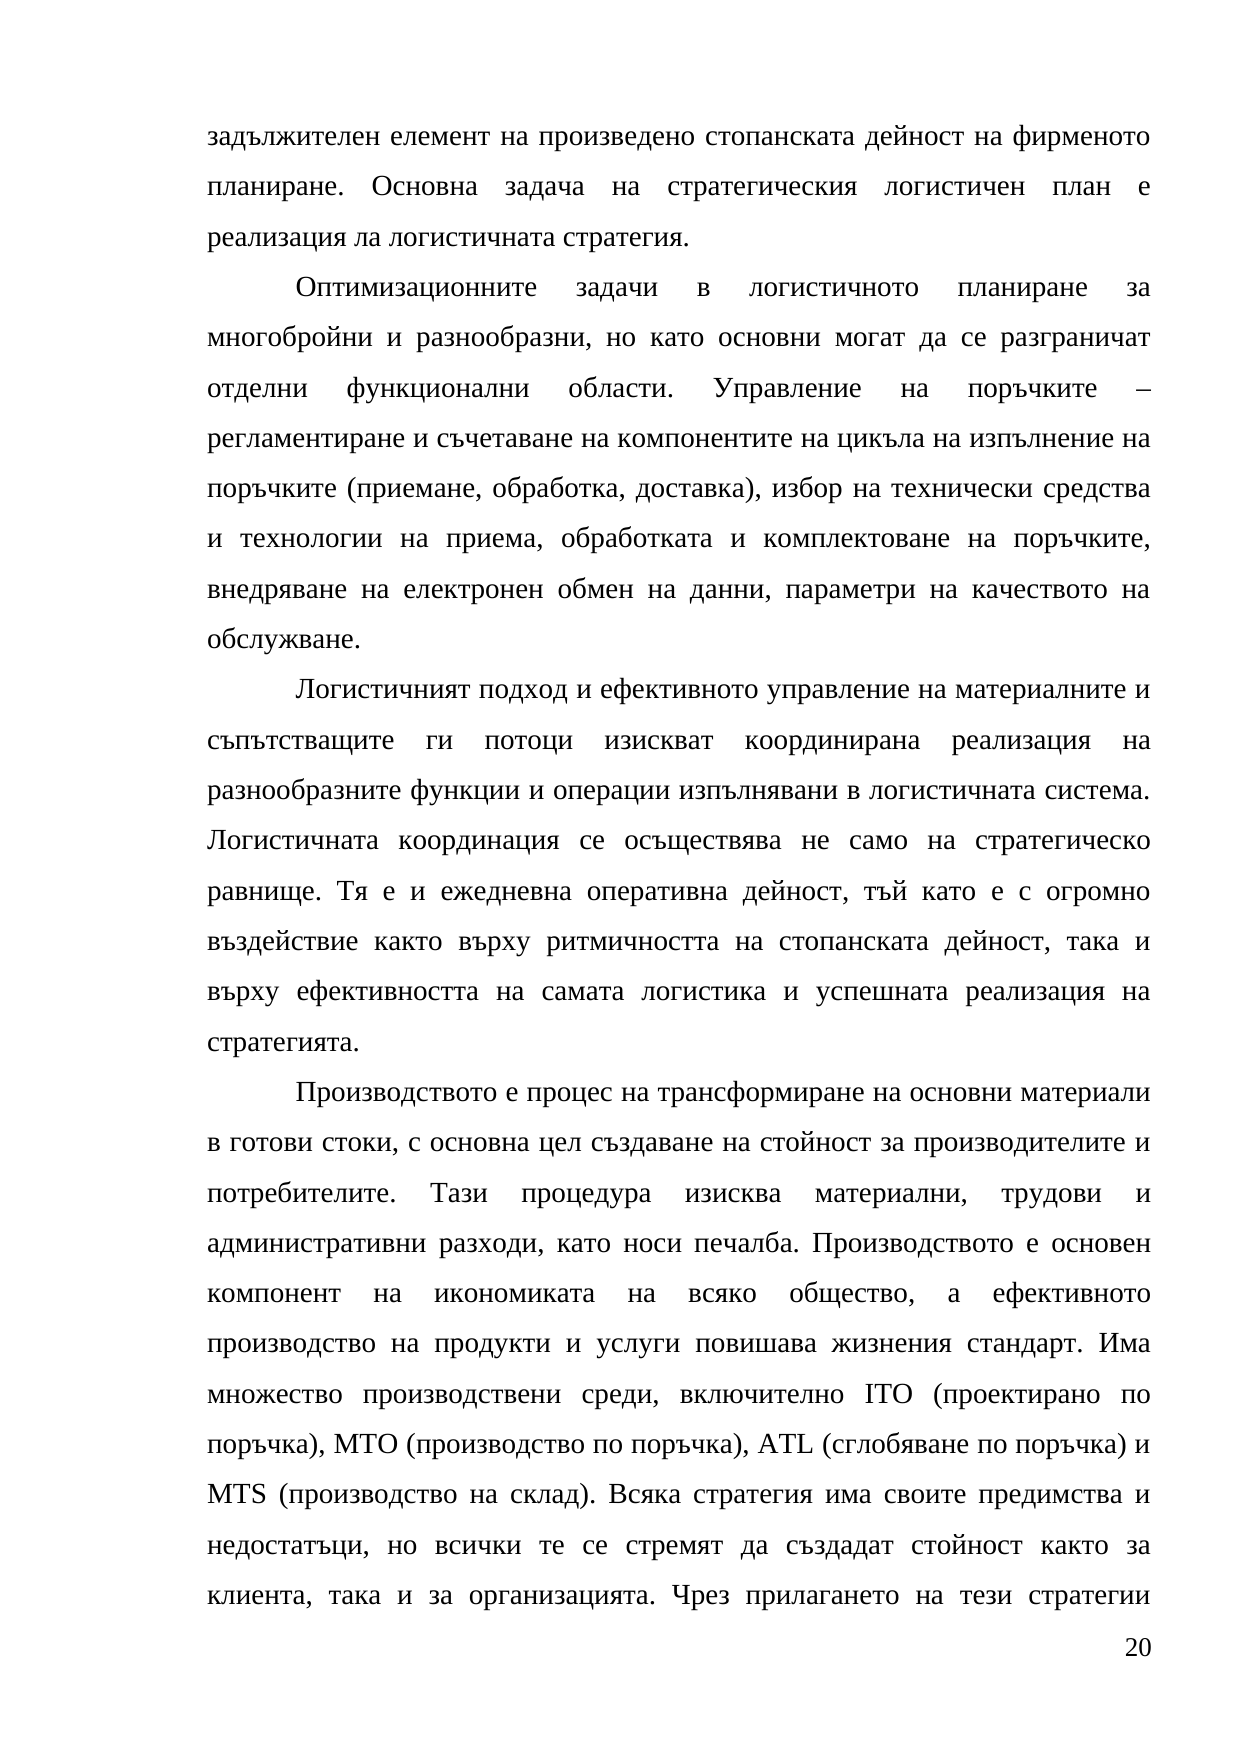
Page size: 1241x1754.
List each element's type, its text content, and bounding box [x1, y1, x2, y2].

text Оптимизационните задачи в логистичното планиране за многобройни и разнообразни, но като основни могат да се разграничат отделни функционални области. Управление на поръчките – регламентиране и съчетаване на компонентите на цикъла на изпълнение на поръчките (приемане, обработка, доставка), избор на технически средства и технологии на приема, обработката и комплектоване на поръчките, внедряване на електронен обмен на данни, параметри на качеството на обслужване. [207, 269, 1152, 655]
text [207, 118, 1152, 252]
text Логистичният подход и ефективното управление на материалните и съпътстващите ги потоци изискват координирана реализация на разнообразните функции и операции изпълнявани в логистичната система. Логистичната координация се осъществява не само на стратегическо равнище. Тя е и ежедневна оперативна дейност, тъй като е с огромно въздействие както върху ритмичността на стопанската дейност, така и върху ефективността на самата логистика и успешната реализация на стратегията. [207, 672, 1152, 1057]
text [207, 1074, 1152, 1611]
